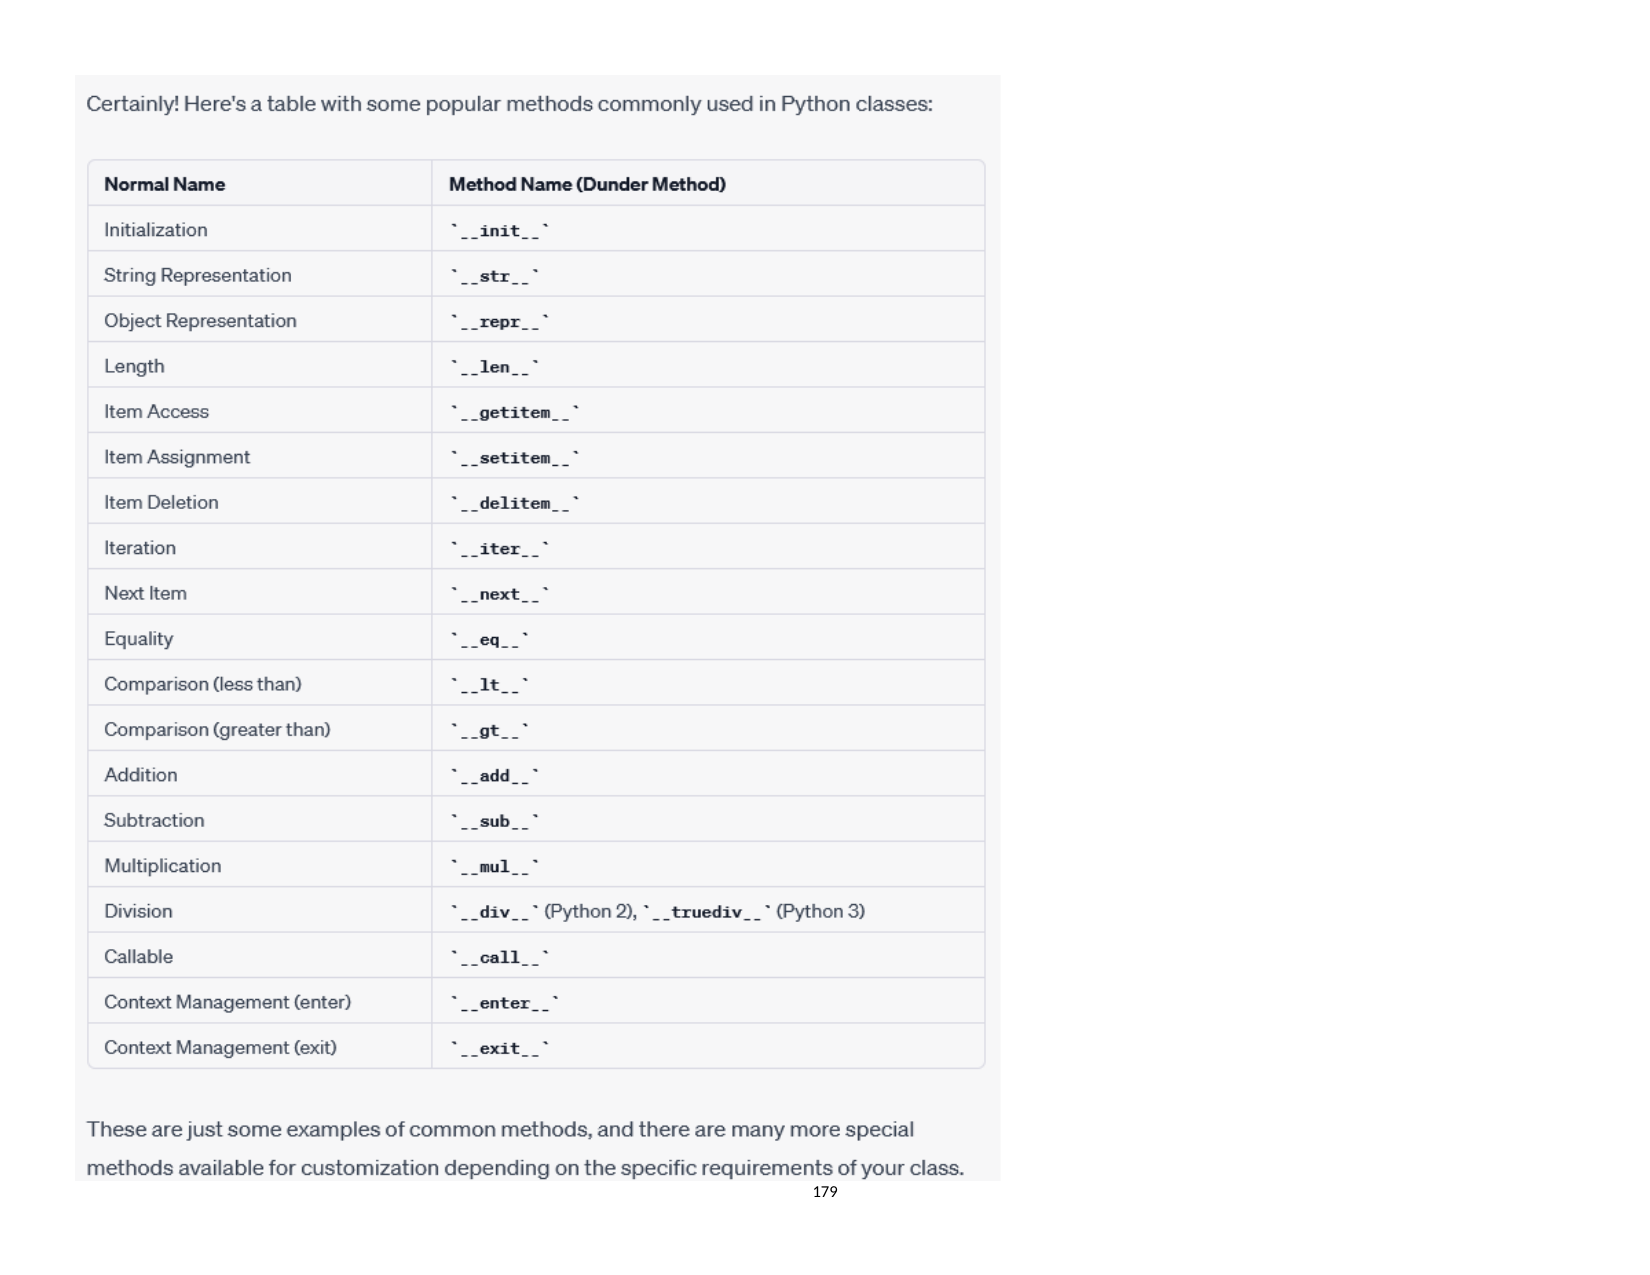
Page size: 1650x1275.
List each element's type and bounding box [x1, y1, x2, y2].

picture [75, 75, 1001, 1181]
